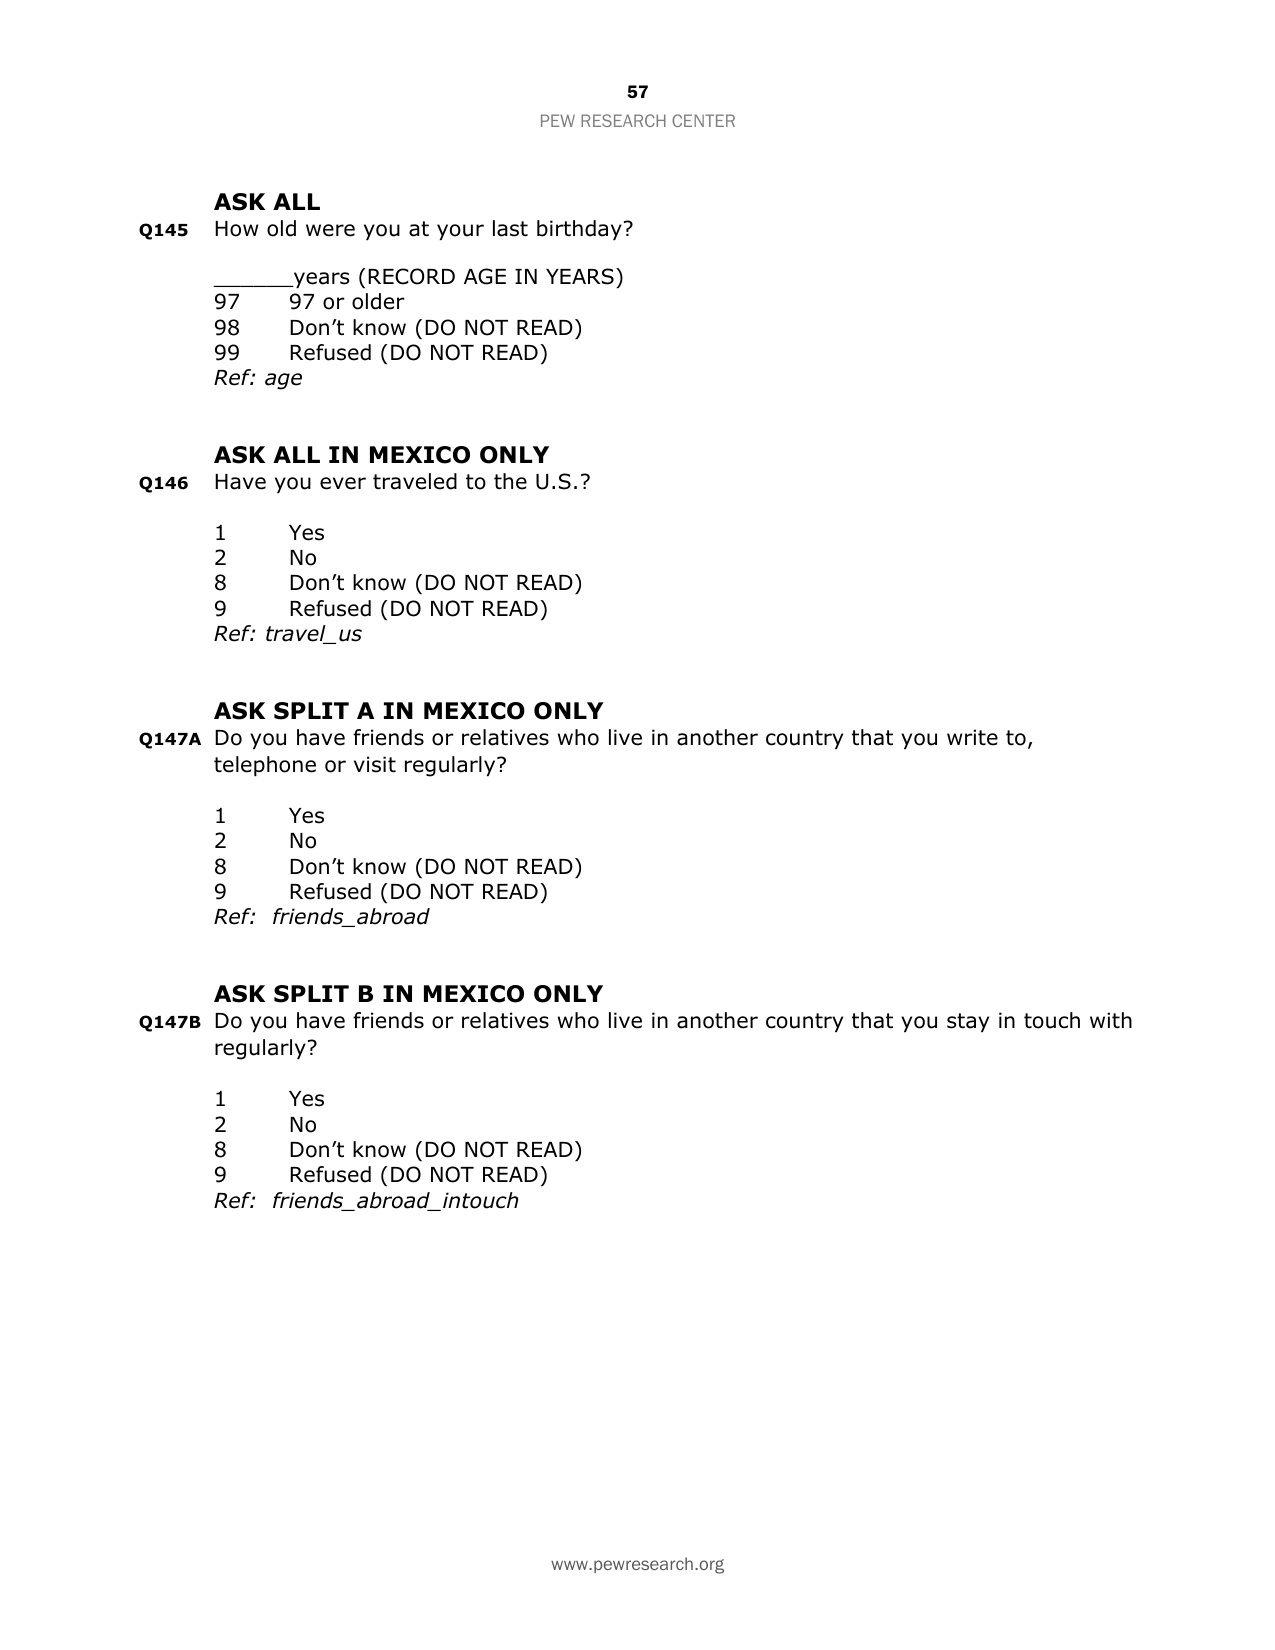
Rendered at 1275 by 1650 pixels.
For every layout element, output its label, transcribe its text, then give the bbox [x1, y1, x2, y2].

text 9 Refused (DO NOT READ) [214, 595, 1136, 620]
text 1 Yes [214, 802, 1136, 828]
text 98 Don’t know (DO NOT READ) [214, 314, 1136, 339]
text 9 Refused (DO NOT READ) [214, 1162, 1136, 1187]
text 1 Yes [214, 1086, 1136, 1111]
text 97 97 or older [214, 289, 1136, 314]
text 8 Don’t know (DO NOT READ) [214, 1137, 1136, 1162]
text ASK SPLIT B IN MEXICO ONLY [214, 980, 1136, 1007]
text Ref: friends_abroad_intouch [214, 1187, 1136, 1212]
text Q147B Do you have friends or relatives who live in another country that you stay in touch with regularly? [139, 1007, 1136, 1061]
text 2 No [214, 544, 1136, 570]
text 8 Don’t know (DO NOT READ) [214, 853, 1136, 878]
text ASK ALL [214, 187, 1136, 215]
text 9 Refused (DO NOT READ) [214, 878, 1136, 904]
text 2 No [214, 828, 1136, 853]
text Q147A Do you have friends or relatives who live in another country that you write to, telephone or visit regularly? [139, 724, 1136, 777]
text ASK ALL IN MEXICO ONLY [214, 441, 1136, 468]
text ASK SPLIT A IN MEXICO ONLY [214, 696, 1136, 724]
text Ref: friends_abroad [139, 904, 1136, 929]
text 2 No [214, 1111, 1136, 1137]
text 1 Yes [214, 519, 1136, 544]
text 99 Refused (DO NOT READ) [214, 339, 1136, 365]
text ______years (RECORD AGE IN YEARS) [214, 263, 1136, 289]
text 8 Don’t know (DO NOT READ) [214, 570, 1136, 595]
text Ref: age [214, 365, 1136, 390]
text Q146 Have you ever traveled to the U.S.? [139, 468, 1136, 494]
text Q145 How old were you at your last birthday? [139, 215, 1136, 241]
text Ref: travel_us [139, 620, 1136, 646]
